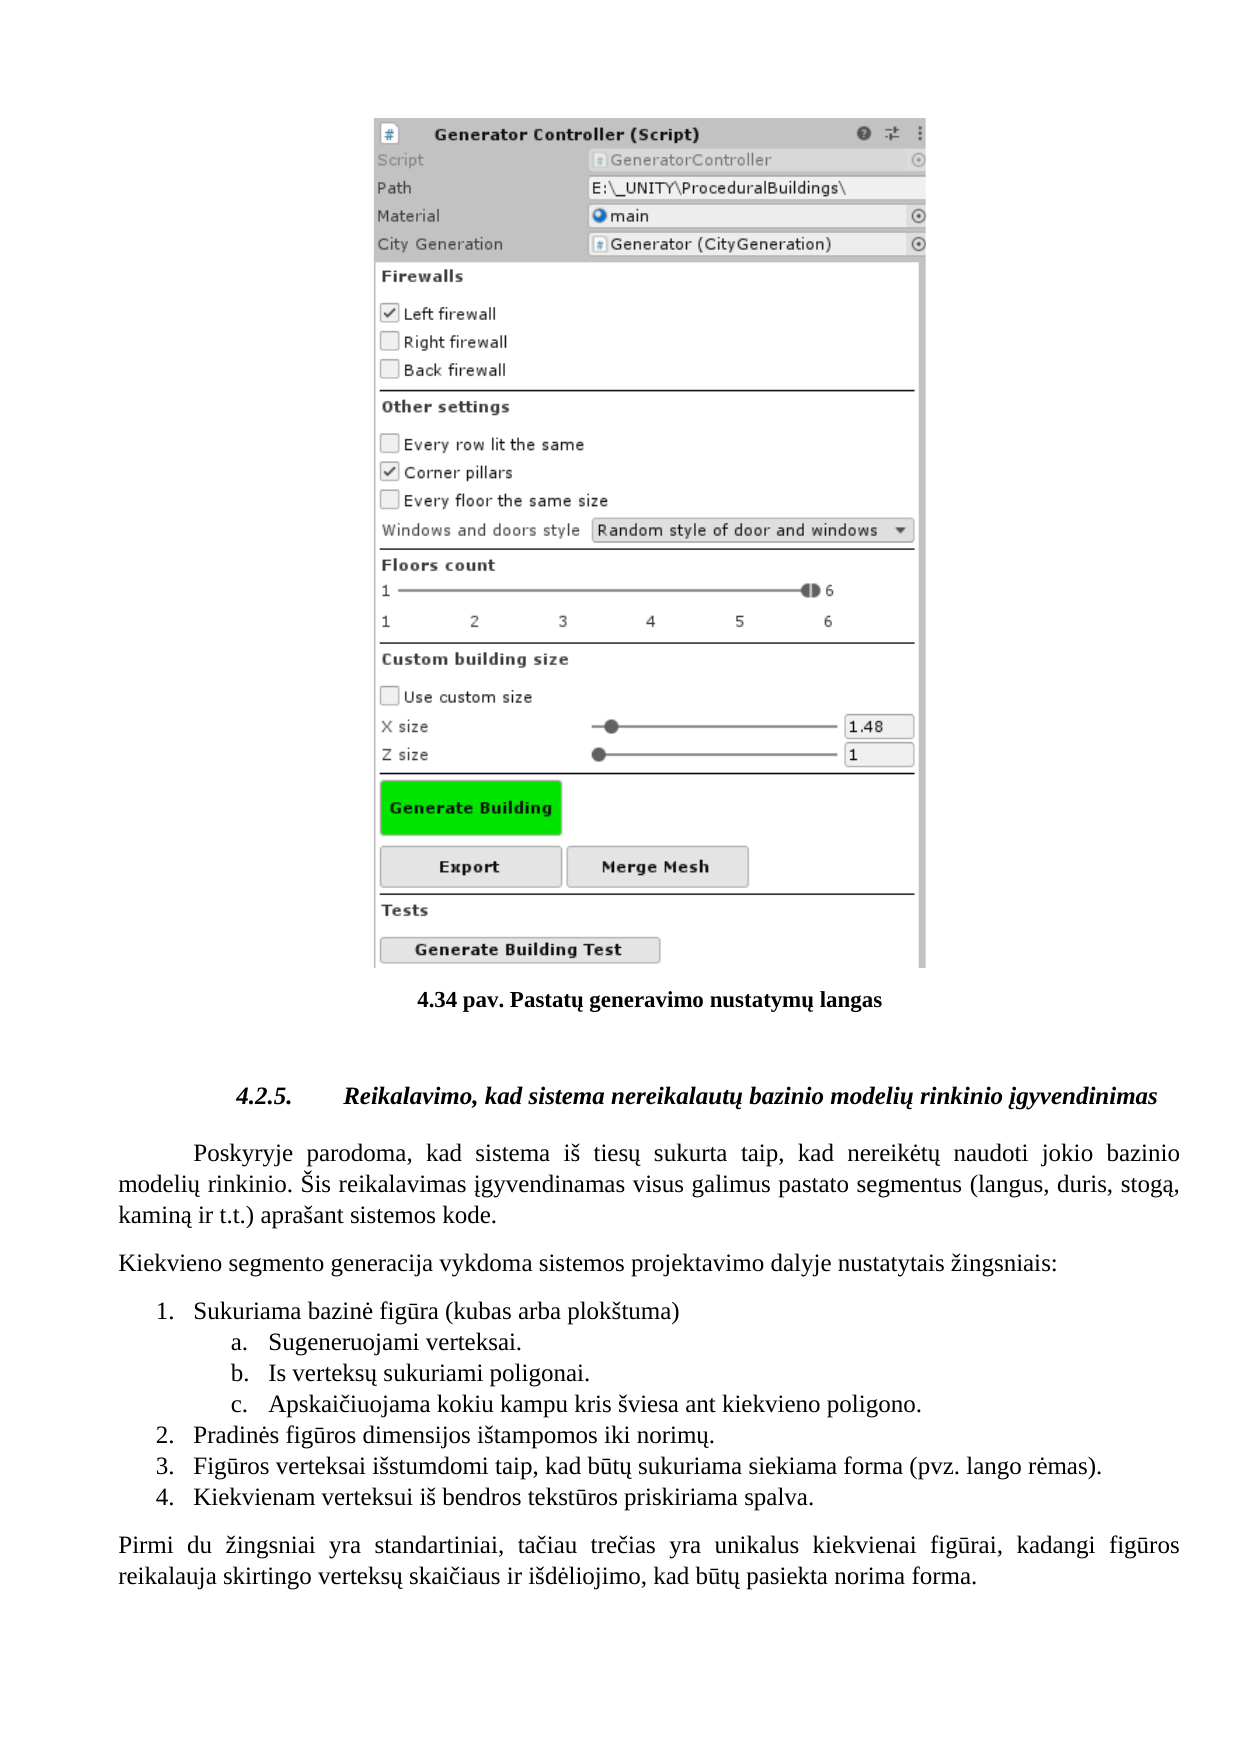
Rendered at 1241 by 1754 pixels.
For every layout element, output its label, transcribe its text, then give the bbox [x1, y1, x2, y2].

list Sugeneruojami verteksai. [231, 1327, 1181, 1356]
list Apskaičiuojama kokiu kampu kris šviesa ant kiekvieno poligono. [231, 1389, 1181, 1418]
list Sukuriama bazinė figūra (kubas arba plokštuma) [156, 1296, 1181, 1325]
subtitle Reikalavimo, kad sistema nereikalautų bazinio modelių rinkinio įgyvendinimas [236, 1081, 1181, 1110]
list Figūros verteksai išstumdomi taip, kad būtų sukuriama siekiama forma (pvz. lango rėmas). [156, 1451, 1181, 1480]
text Poskyryje parodoma, kad sistema iš tiesų sukurta taip, kad nereikėtų naudoti jokio bazinio modelių rinkinio. Šis reikalavimas įgyvendinamas visus galimus pastato segmentus (langus, duris, stogą, kaminą ir t.t.) aprašant sistemos kode. [118, 1138, 1181, 1229]
text Kiekvieno segmento generacija vykdoma sistemos projektavimo dalyje nustatytais žingsniais: [118, 1248, 1181, 1277]
picture [373, 118, 926, 968]
text Pirmi du žingsniai yra standartiniai, tačiau trečias yra unikalus kiekvienai figūrai, kadangi figūros reikalauja skirtingo verteksų skaičiaus ir išdėliojimo, kad būtų pasiekta norima forma. [118, 1530, 1181, 1590]
list Kiekvienam verteksui iš bendros tekstūros priskiriama spalva. [156, 1482, 1181, 1511]
list Pradinės figūros dimensijos ištampomos iki norimų. [156, 1420, 1181, 1449]
list Is verteksų sukuriami poligonai. [231, 1358, 1181, 1387]
